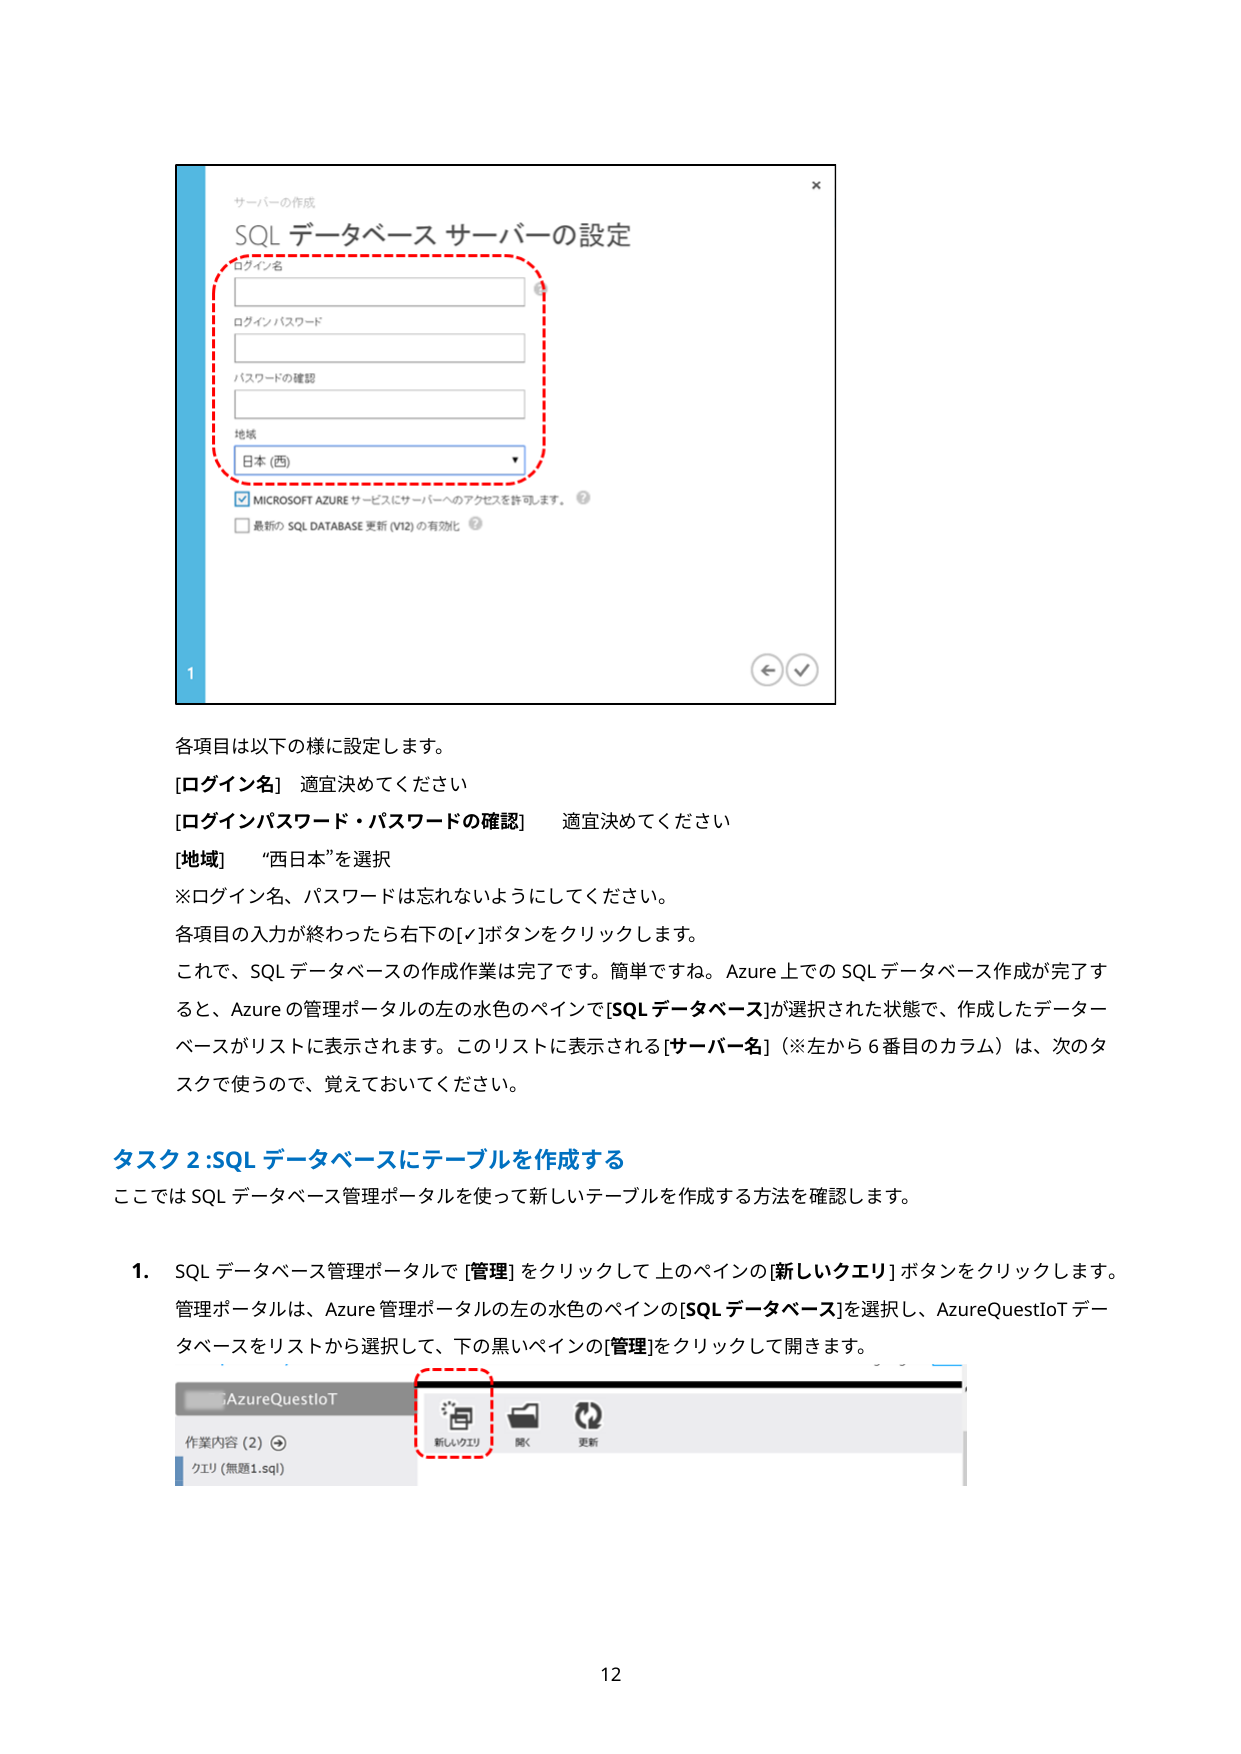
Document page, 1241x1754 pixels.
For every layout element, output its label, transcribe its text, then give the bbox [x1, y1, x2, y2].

list [ログイン名] 適宜決めてください [175, 764, 1109, 802]
list [地域] “西日本”を選択 [175, 839, 1109, 877]
picture [175, 164, 837, 705]
list 各項目の入力が終わったら右下の[✓]ボタンをクリックします。 [175, 914, 1109, 952]
list これで、SQLデータベースの作成作業は完了です。簡単ですね。Azure上でのSQLデータベース作成が完了すると、Azureの管理ポータルの左の水色のペインで[SQLデータベース]が選択された状態で、作成したデーターベースがリストに表示されます。このリストに表示される[サーバー名]（※左から6番目のカラム）は、次のタスクで使うので、覚えておいてください。 [175, 952, 1109, 1102]
text ここではSQL データベース管理ポータルを使って新しいテーブルを作成する方法を確認します。 [112, 1177, 1109, 1214]
list ※ログイン名、パスワードは忘れないようにしてください。 [175, 877, 1109, 914]
list 各項目は以下の様に設定します。 [175, 727, 1109, 764]
picture [175, 1364, 967, 1486]
subtitle SQL データベースにテーブルを作成する [112, 1139, 1109, 1177]
list SQL データベース管理ポータルで [管理] をクリックして 上のペインの[新しいクエリ] ボタンをクリックします。管理ポータルは、Azure管理ポータルの左の水色のペインの[SQLデータベース]を選択し、AzureQuestIoTデータベースをリストから選択して、下の黒いペインの[管理]をクリックして開きます。 [131, 1252, 1109, 1364]
list [ログインパスワード・パスワードの確認] 適宜決めてください [175, 802, 1109, 839]
